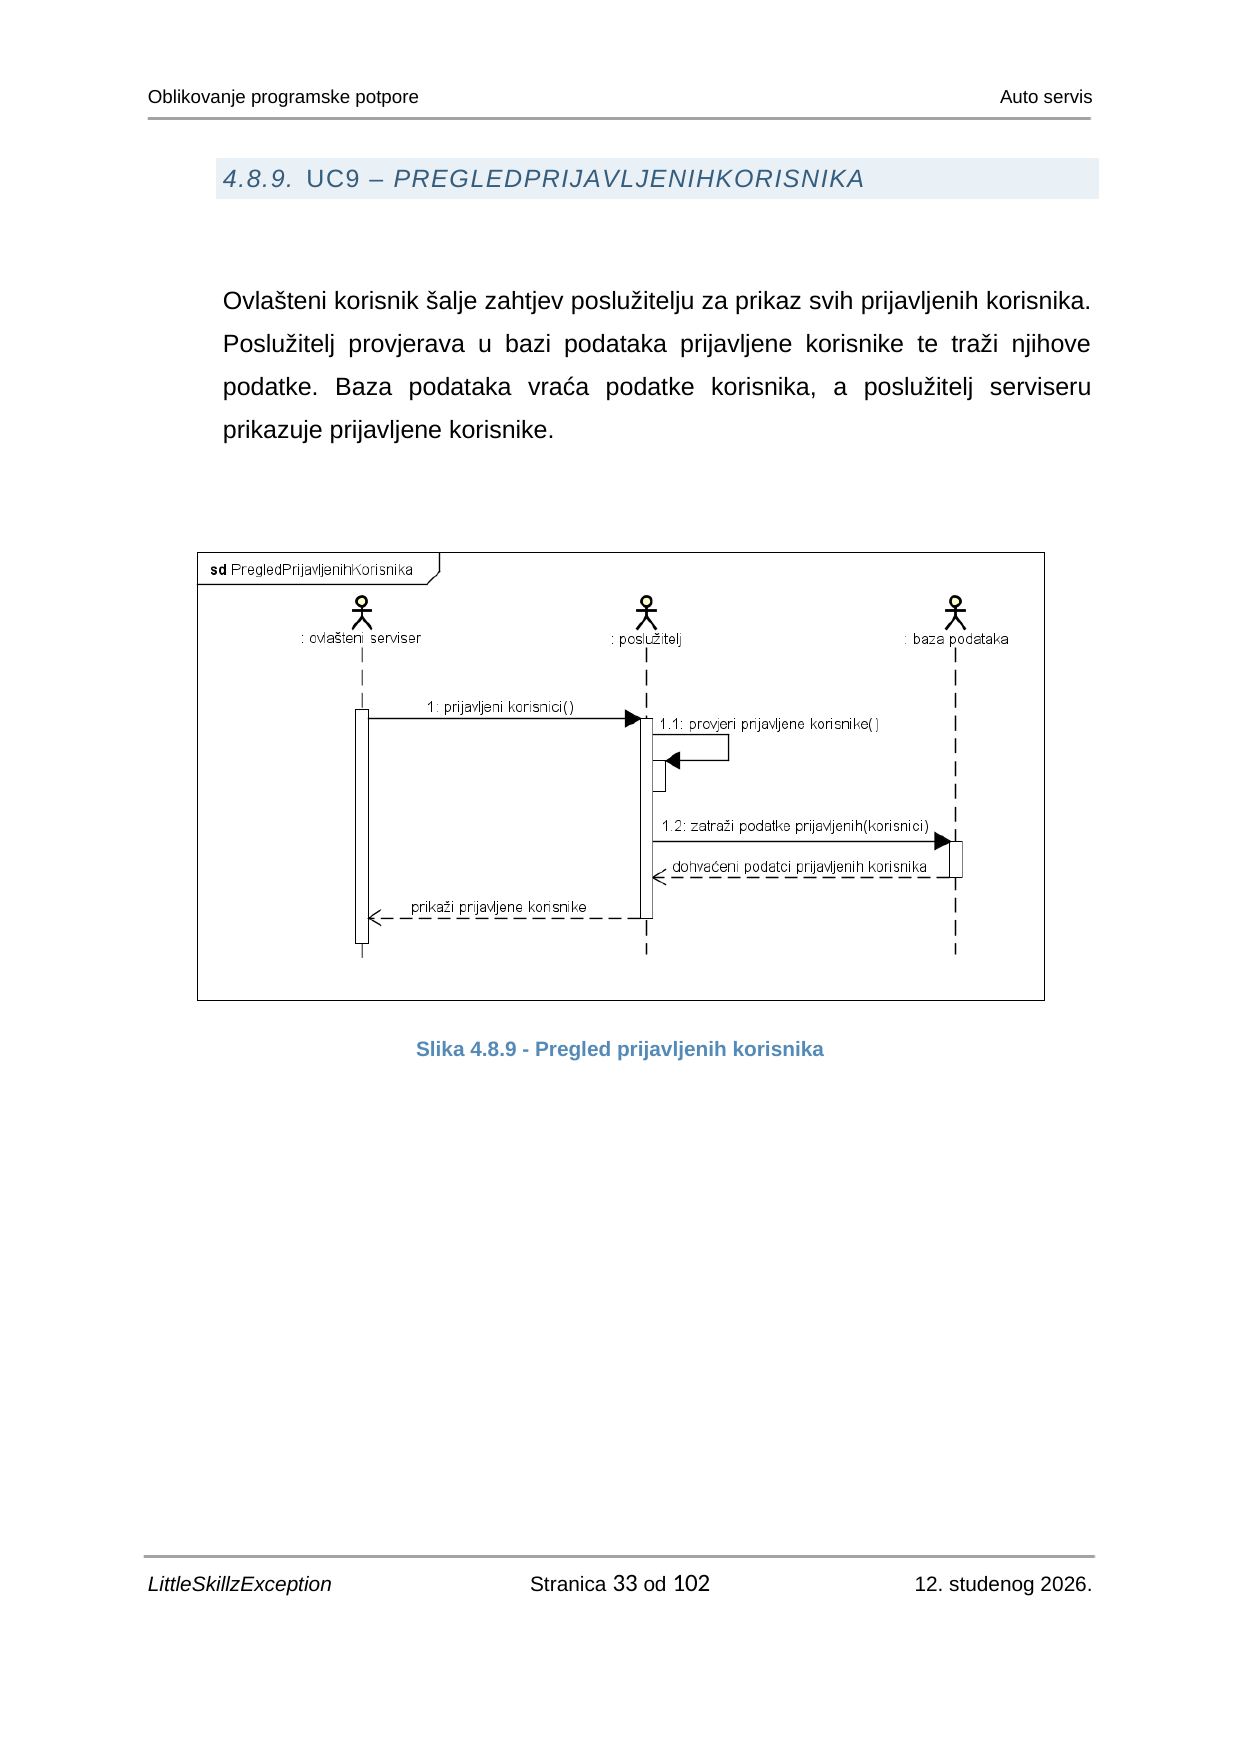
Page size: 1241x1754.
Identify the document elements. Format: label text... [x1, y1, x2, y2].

subtitle UC9 – PregledPrijavljenihKorisnika [223, 164, 1093, 193]
text Slika 4.8.9 - Pregled prijavljenih korisnika [148, 1036, 1093, 1060]
picture [184, 539, 1056, 1012]
text Ovlašteni korisnik šalje zahtjev poslužitelju za prikaz svih prijavljenih korisnika. Poslužitelj provjerava u bazi podataka prijavljene korisnike te traži njihove podatke. Baza podataka vraća podatke korisnika, a poslužitelj serviseru prikazuje prijavljene korisnike. [223, 286, 1093, 444]
